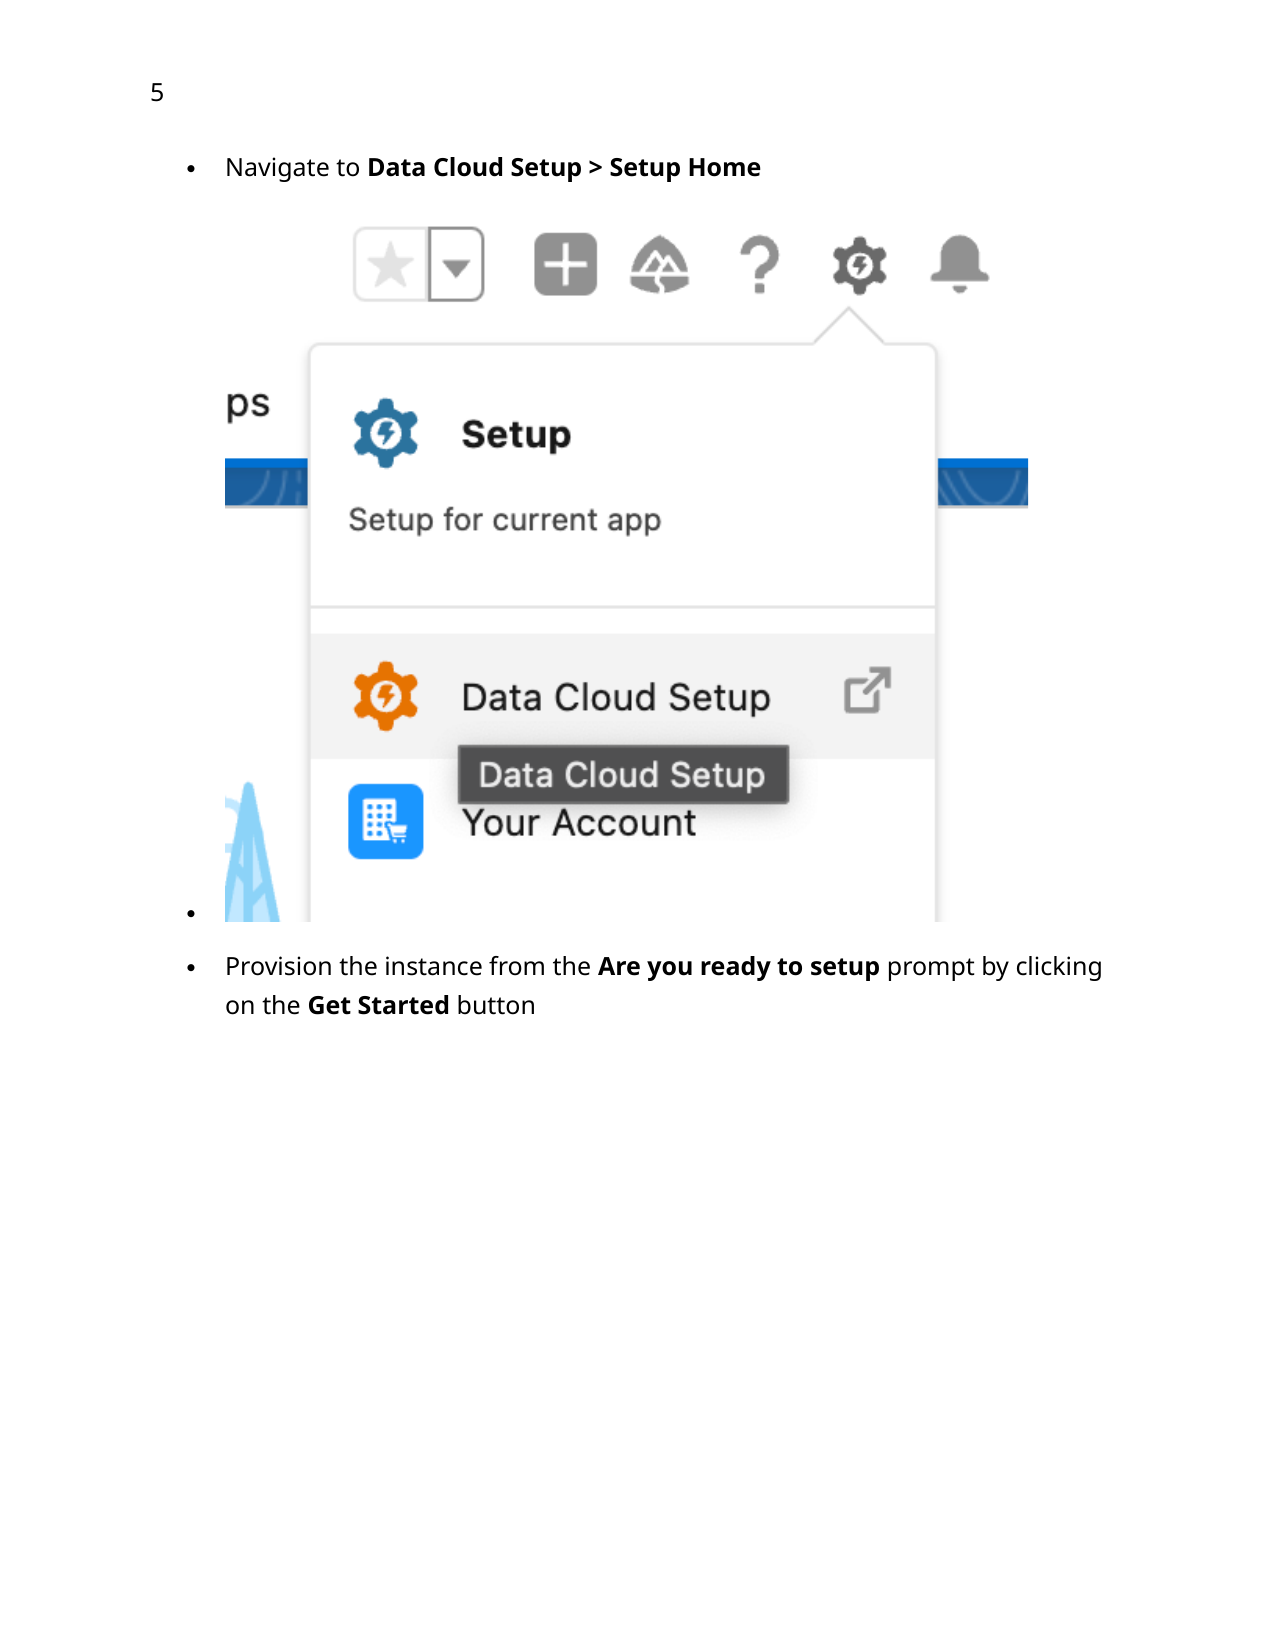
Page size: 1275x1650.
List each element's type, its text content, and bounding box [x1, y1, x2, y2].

list Navigate to Data Cloud Setup > Setup Home [187, 150, 1125, 184]
list Provision the instance from the Are you ready to setup prompt by clicking on the Get Started button [187, 948, 1125, 1021]
picture [225, 205, 1029, 922]
